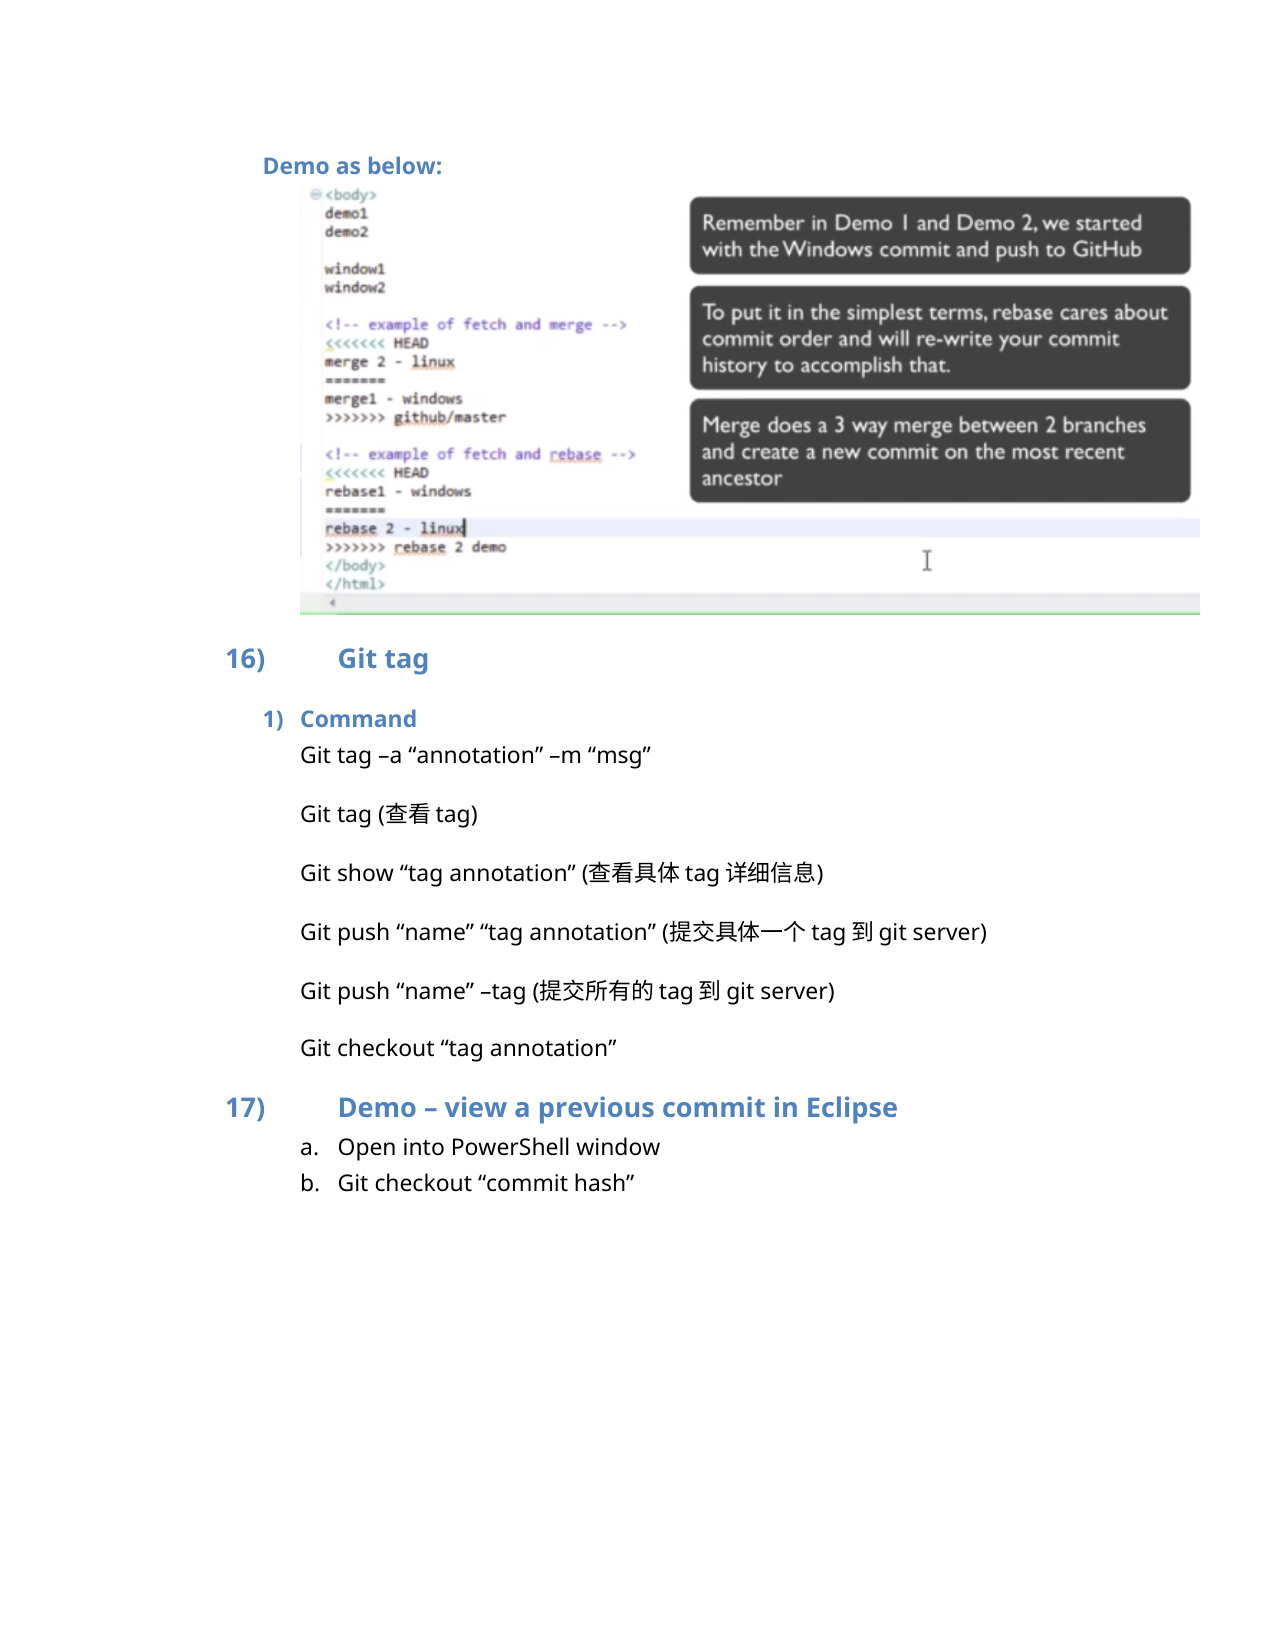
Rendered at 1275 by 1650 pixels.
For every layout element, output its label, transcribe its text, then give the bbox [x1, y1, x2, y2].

text Git tag (查看tag) [300, 795, 1087, 829]
subtitle Demo as below: [187, 150, 1087, 181]
text Git checkout “tag annotation” [300, 1032, 1087, 1063]
list Open into PowerShell window [300, 1131, 1087, 1162]
list Git checkout “commit hash” [300, 1167, 1087, 1198]
subtitle Git tag [225, 639, 1087, 676]
text Git show “tag annotation” (查看具体tag详细信息) [300, 854, 1087, 888]
picture [300, 186, 1200, 615]
subtitle Command [262, 703, 1087, 734]
subtitle Demo – view a previous commit in Eclipse [225, 1089, 1087, 1126]
text Git push “name” “tag annotation” (提交具体一个tag到git server) [300, 914, 1087, 947]
text Git tag –a “annotation” –m “msg” [300, 739, 1087, 770]
text Git push “name” –tag (提交所有的tag到git server) [300, 973, 1087, 1006]
